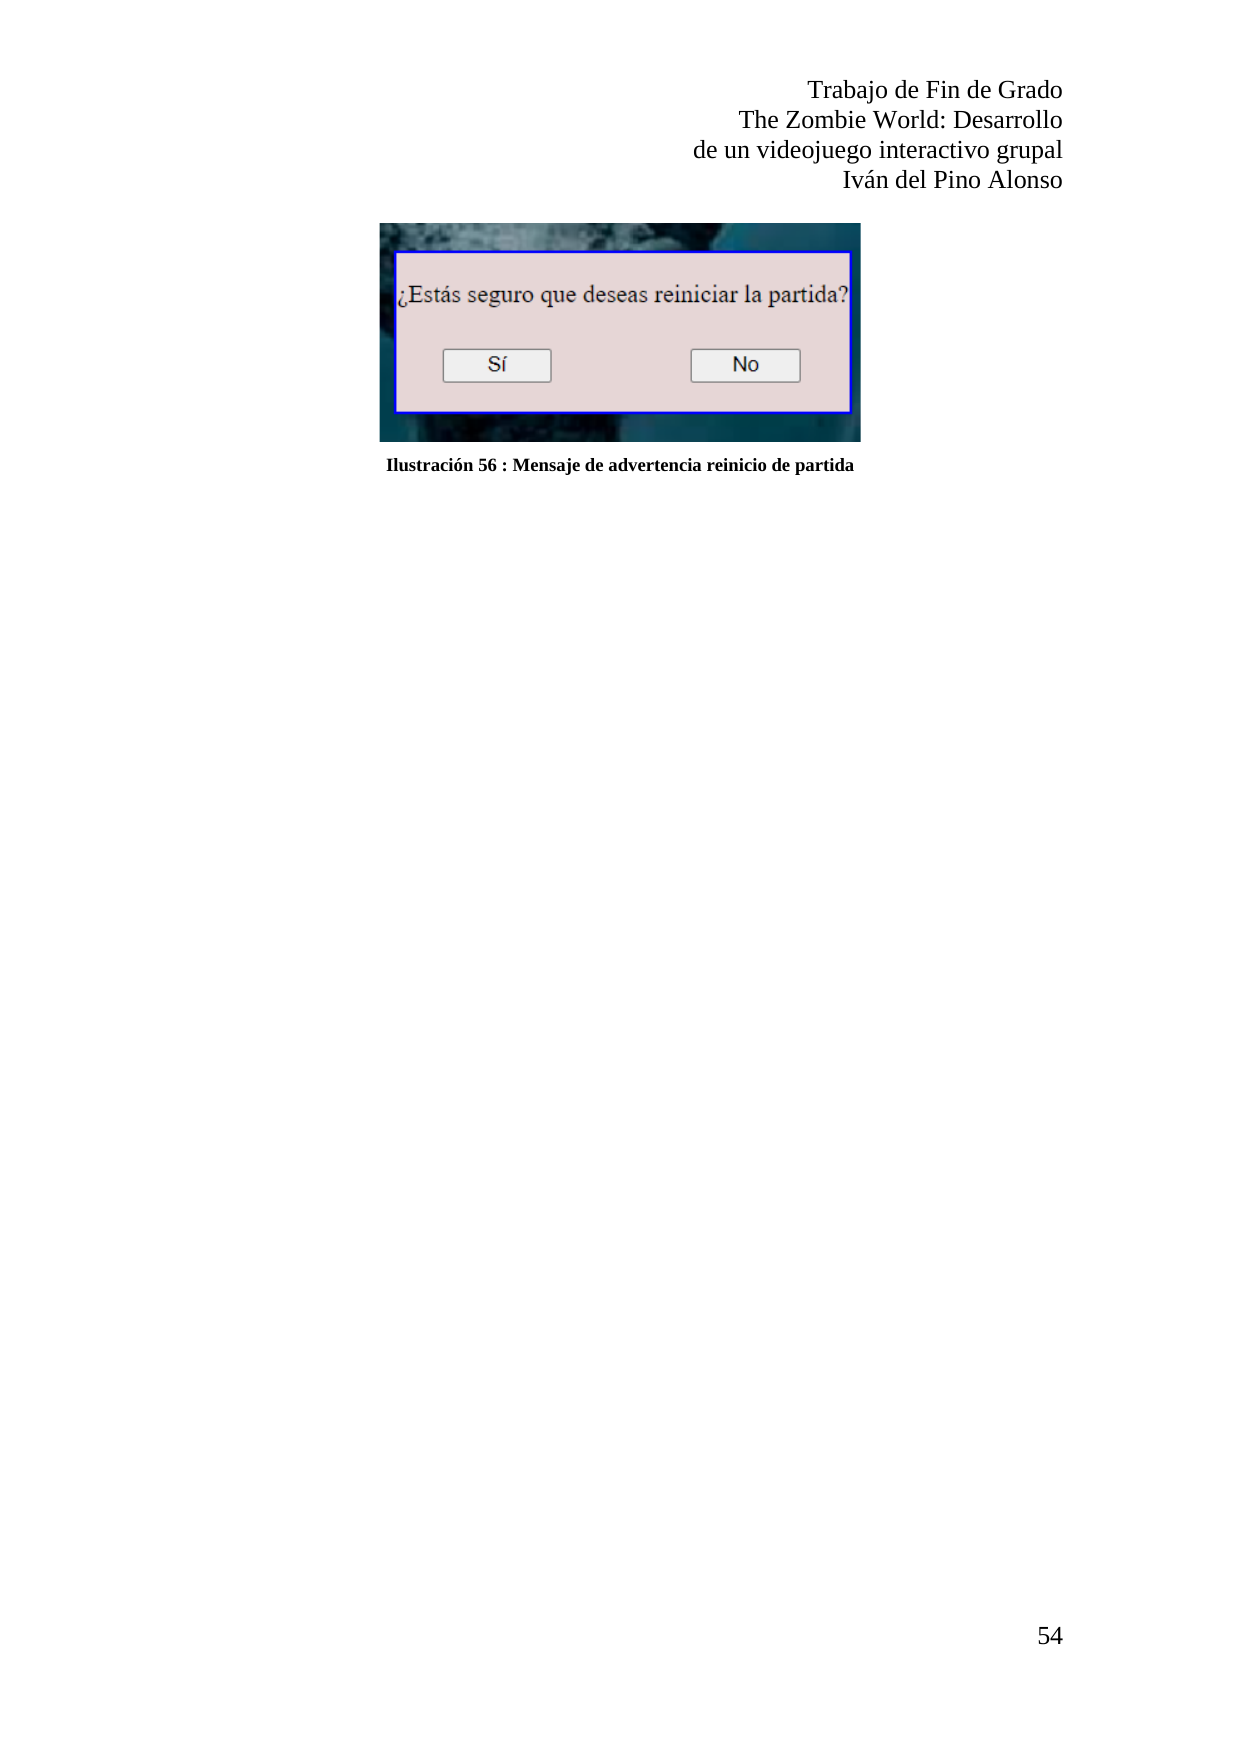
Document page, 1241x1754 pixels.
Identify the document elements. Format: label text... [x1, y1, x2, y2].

picture [379, 223, 861, 442]
text Ilustración 56 : Mensaje de advertencia reinicio de partida [177, 454, 1063, 476]
